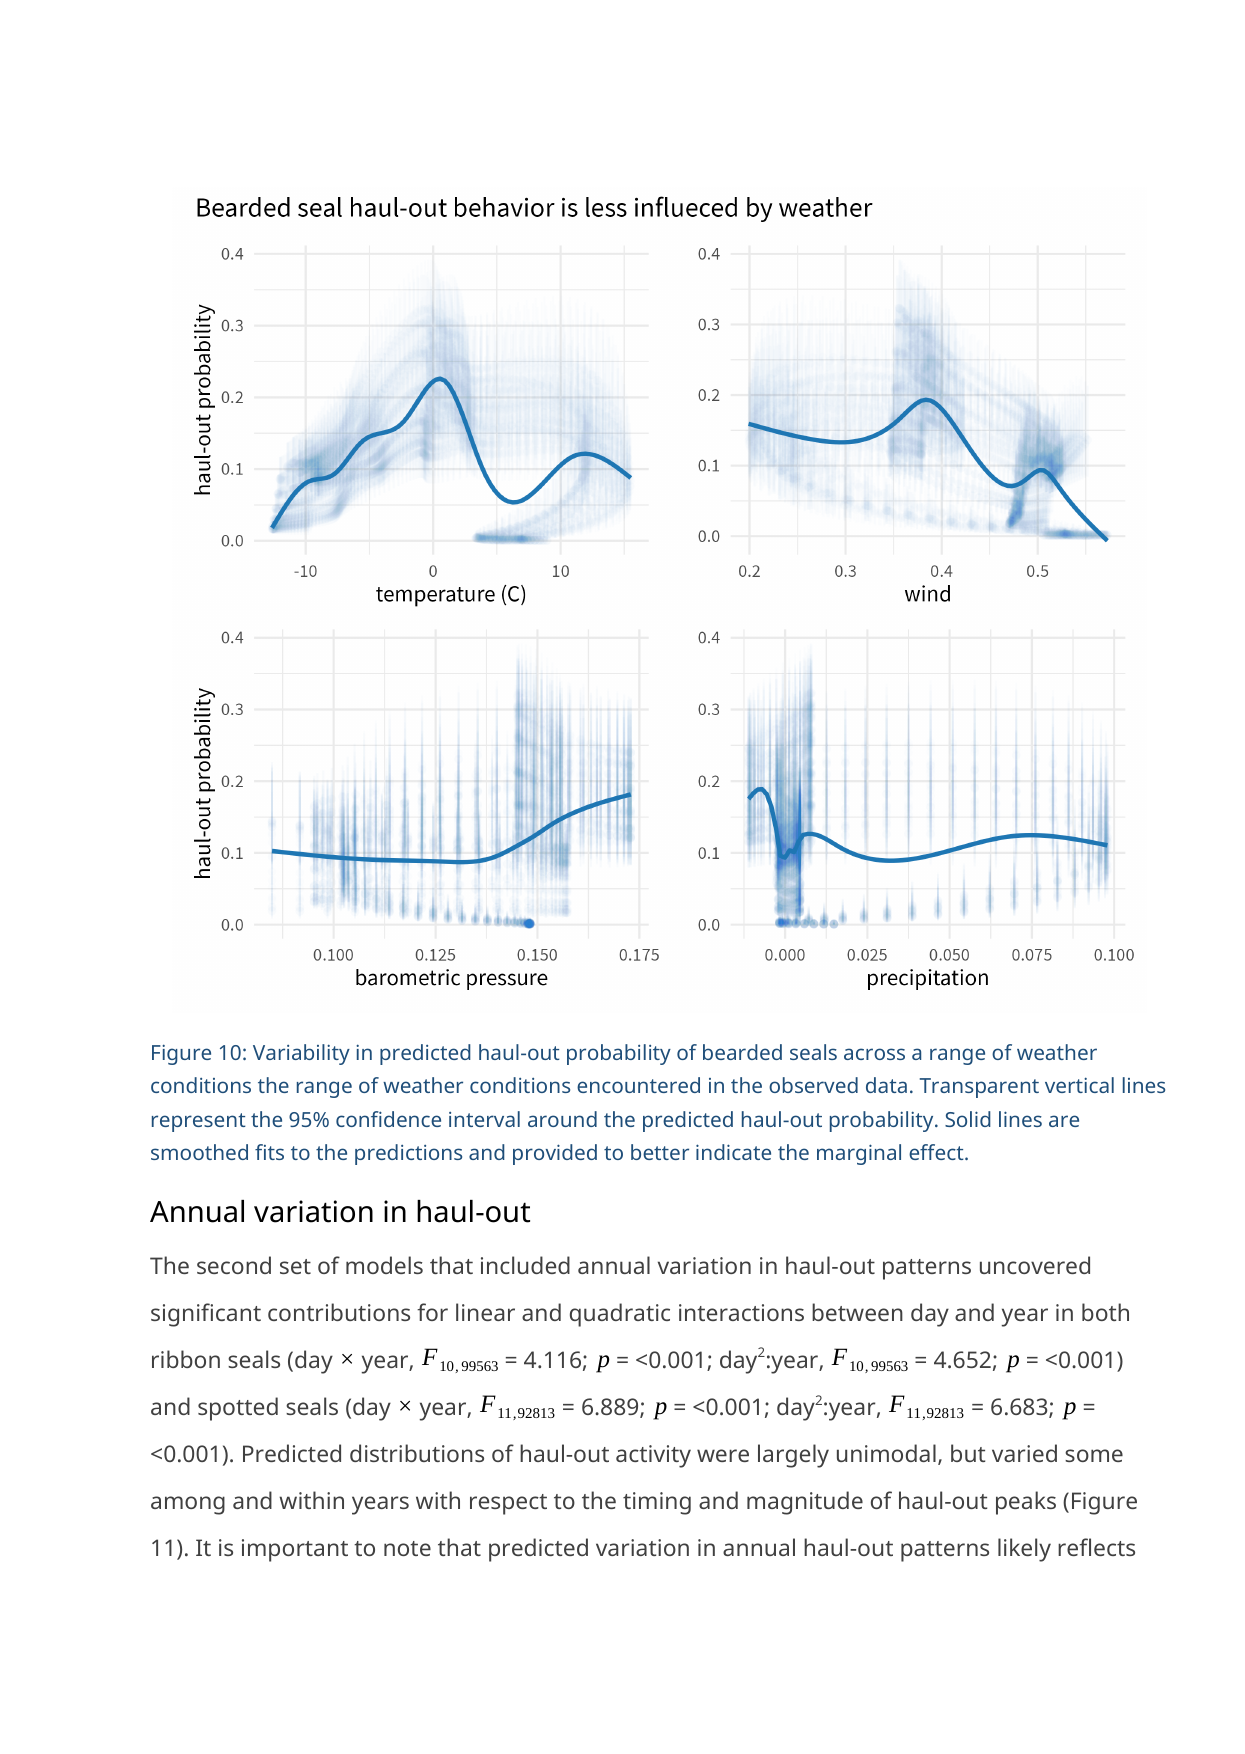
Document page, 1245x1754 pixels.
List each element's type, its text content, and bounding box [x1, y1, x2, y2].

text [150, 1250, 1170, 1563]
text Figure : Variability in predicted haul-out probability of bearded seals across a range of weather conditions the range of weather conditions encountered in the observed data. Transparent vertical lines represent the 95% confidence interval around the predicted haul-out probability. Solid lines are smoothed fits to the predictions and provided to better indicate the marginal effect. [150, 1033, 1170, 1167]
subtitle Annual variation in haul-out [150, 1192, 1170, 1231]
picture [172, 187, 1148, 1013]
